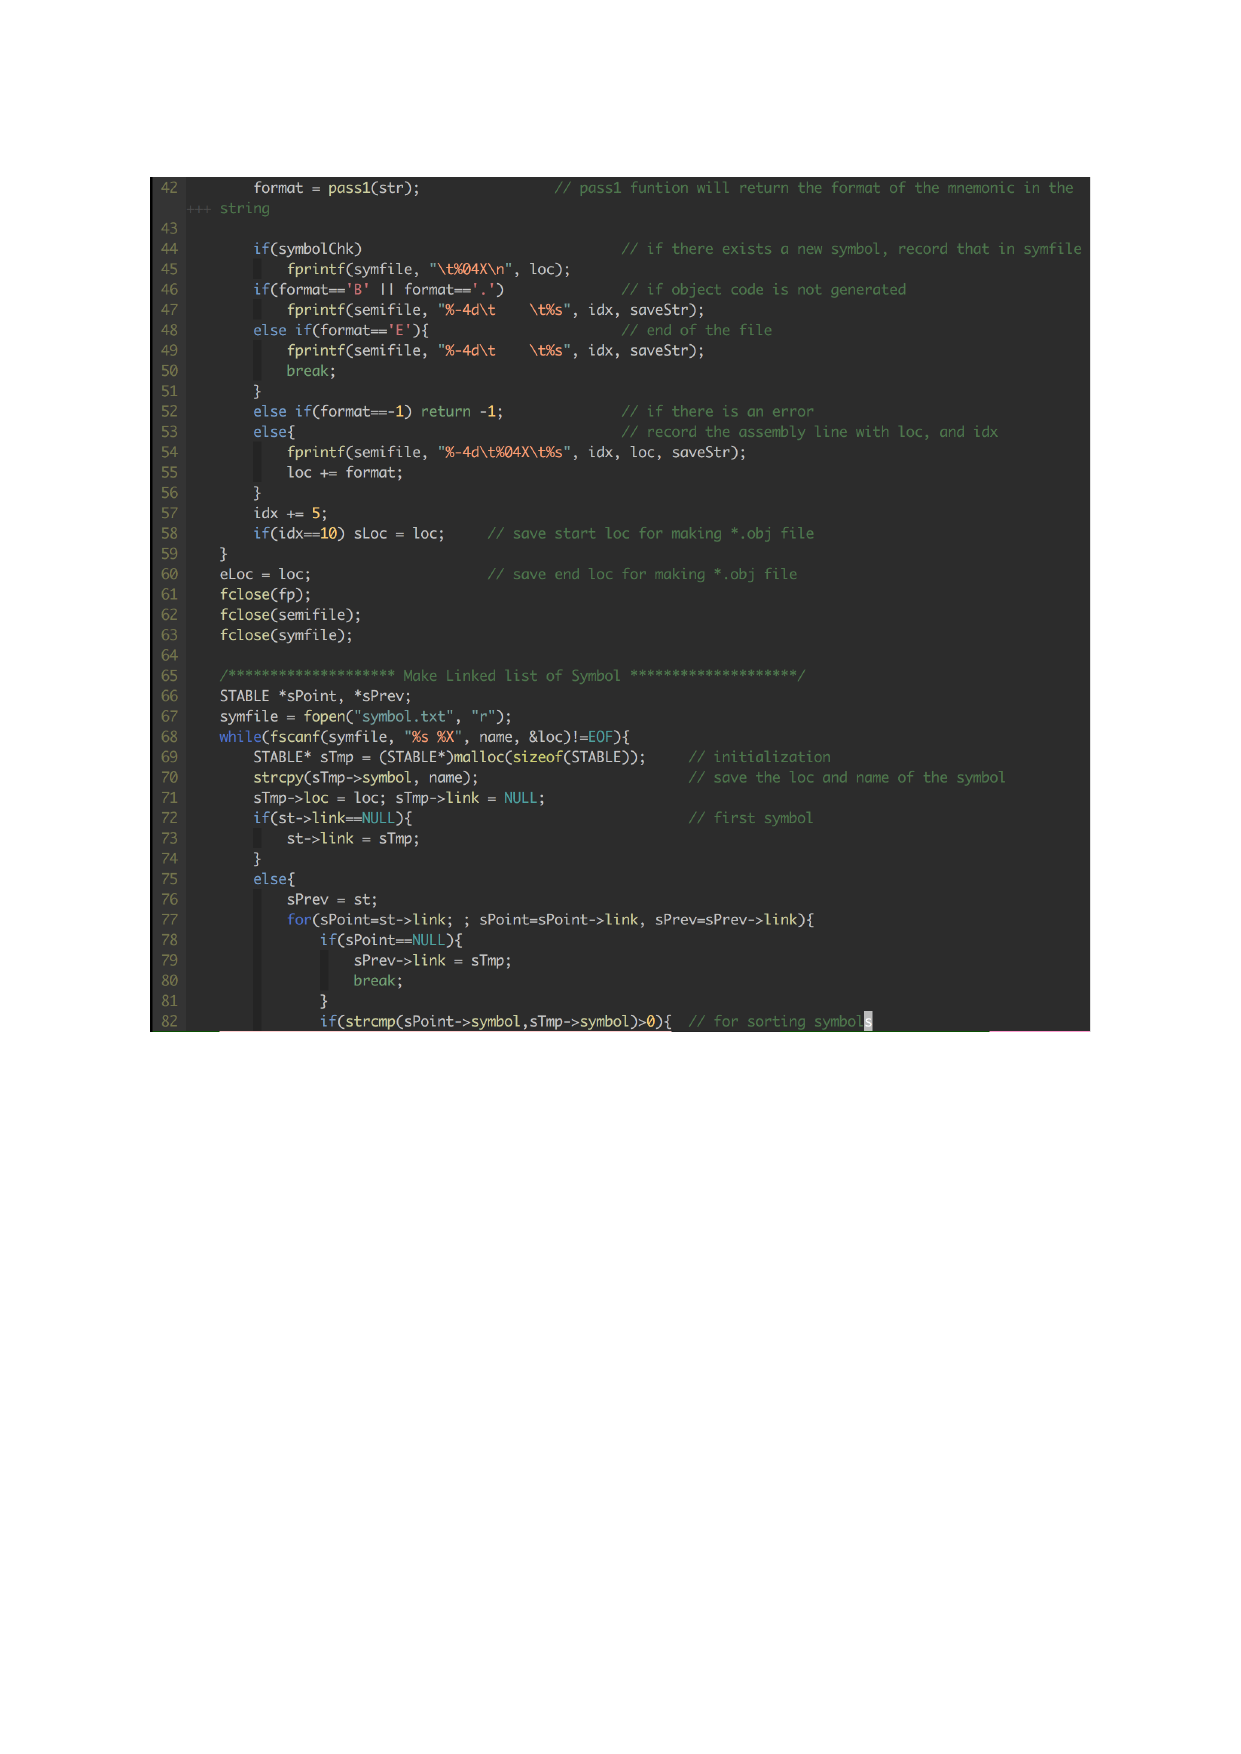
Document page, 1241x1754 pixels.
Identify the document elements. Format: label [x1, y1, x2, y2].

picture [150, 177, 1091, 1032]
